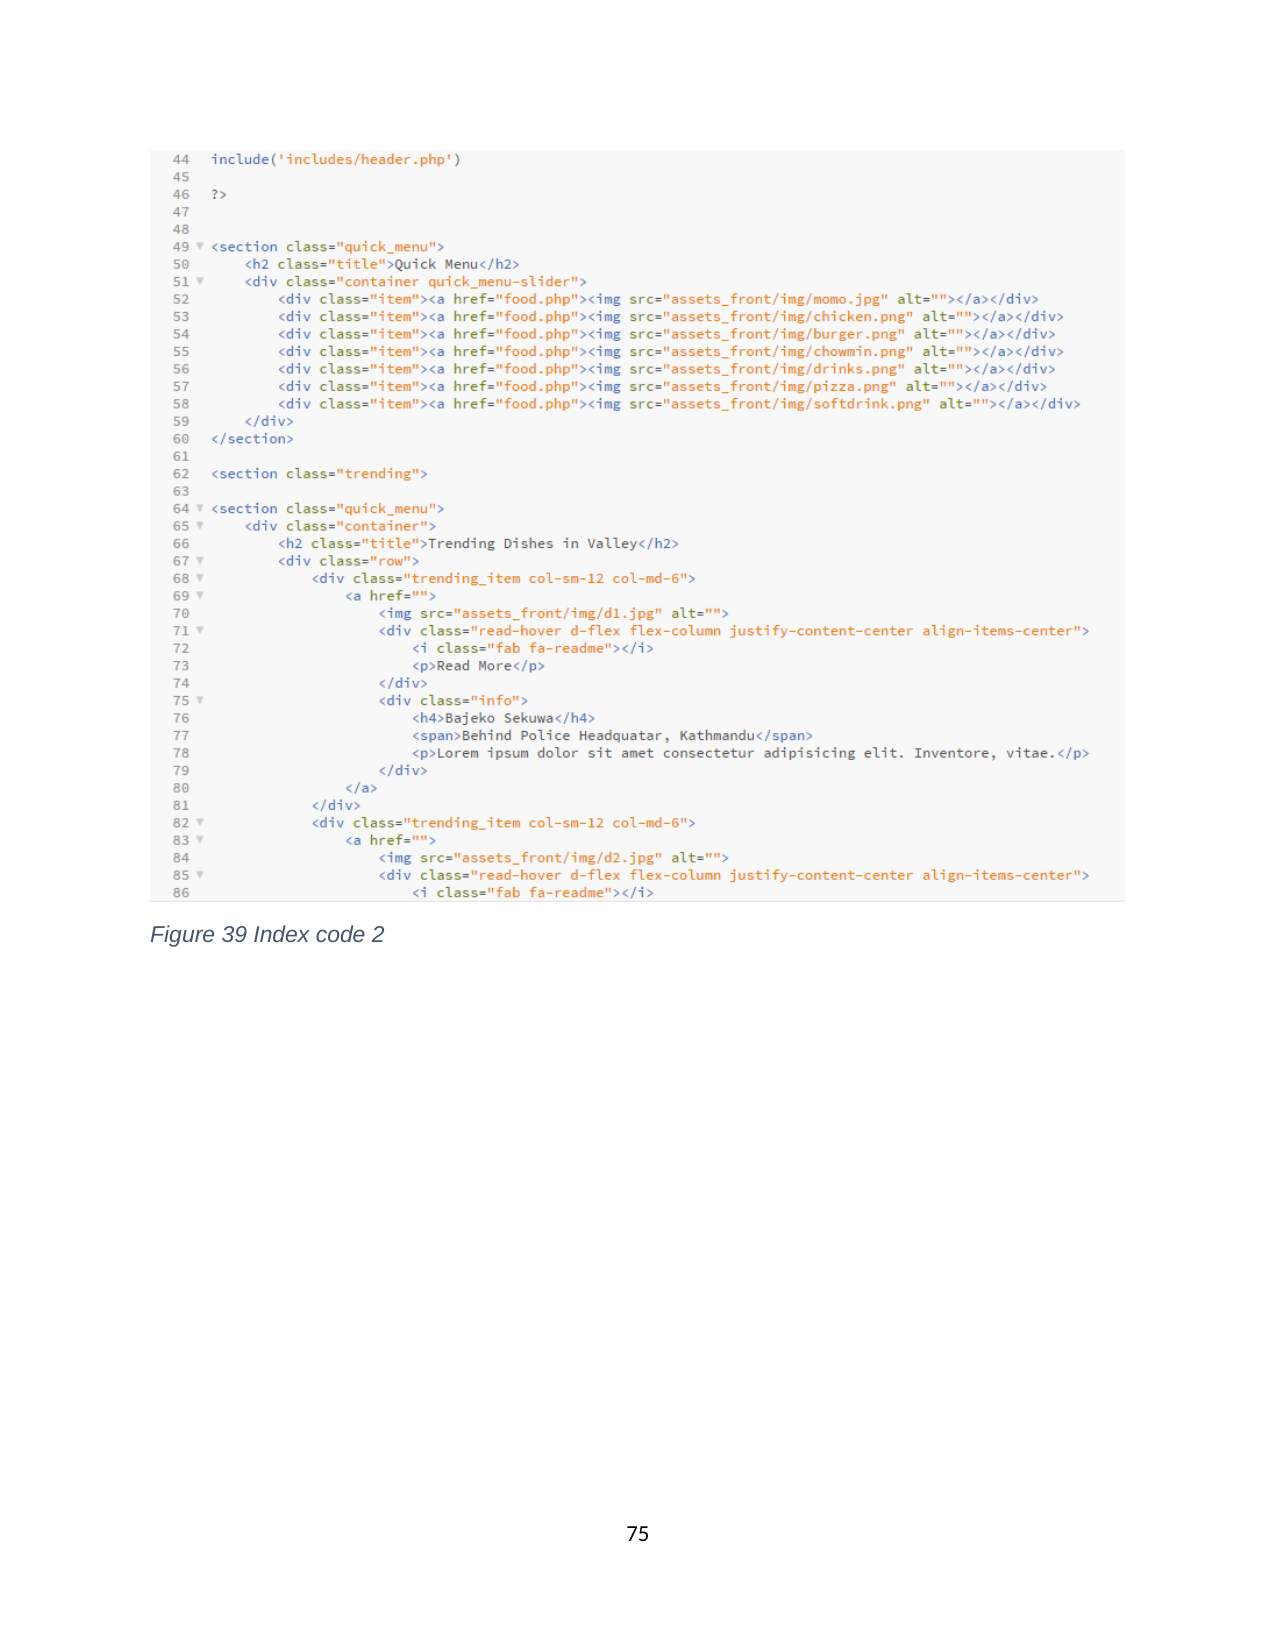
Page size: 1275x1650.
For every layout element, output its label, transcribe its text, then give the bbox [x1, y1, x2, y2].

text Figure 39 Index code 2 [150, 921, 1125, 947]
picture [150, 150, 1125, 902]
